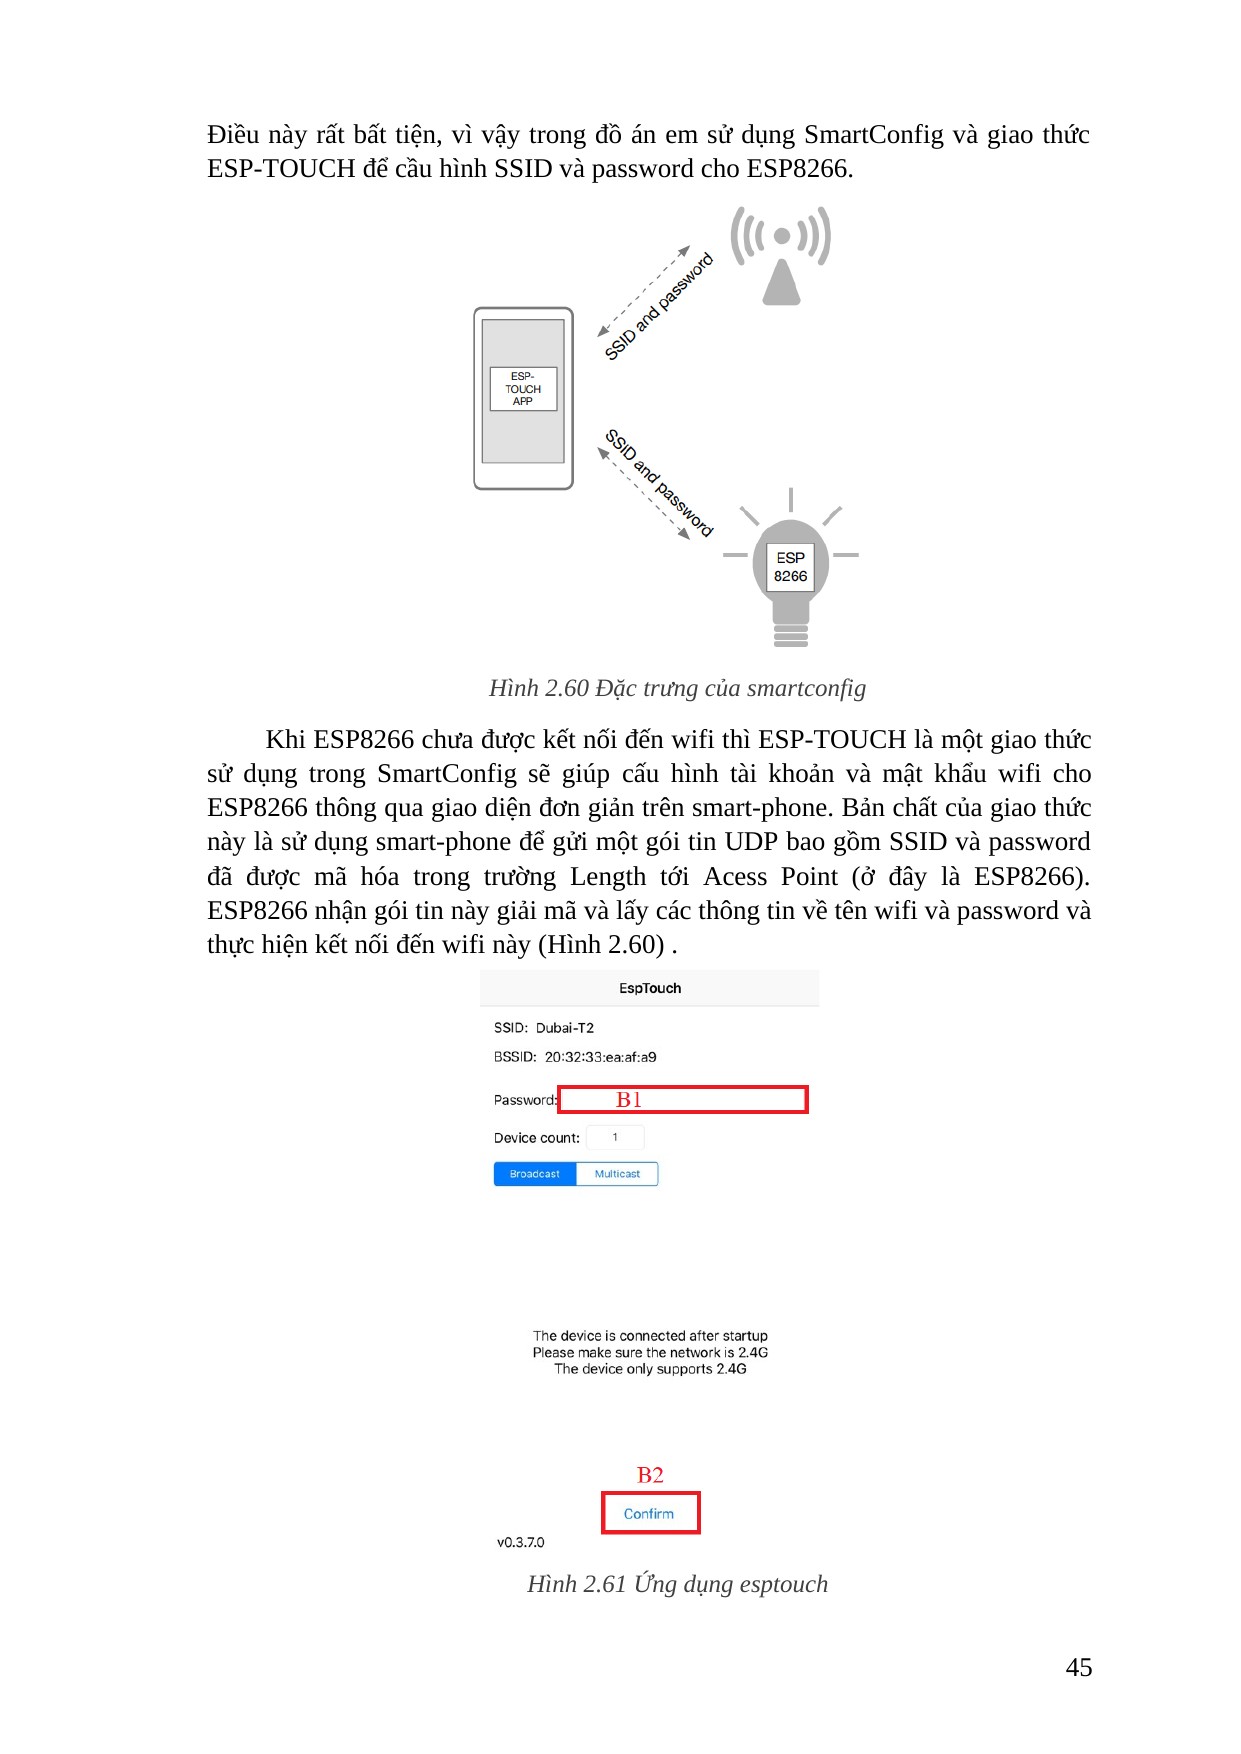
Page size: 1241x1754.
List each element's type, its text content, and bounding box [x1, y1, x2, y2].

picture [480, 968, 820, 1560]
picture [392, 192, 907, 665]
